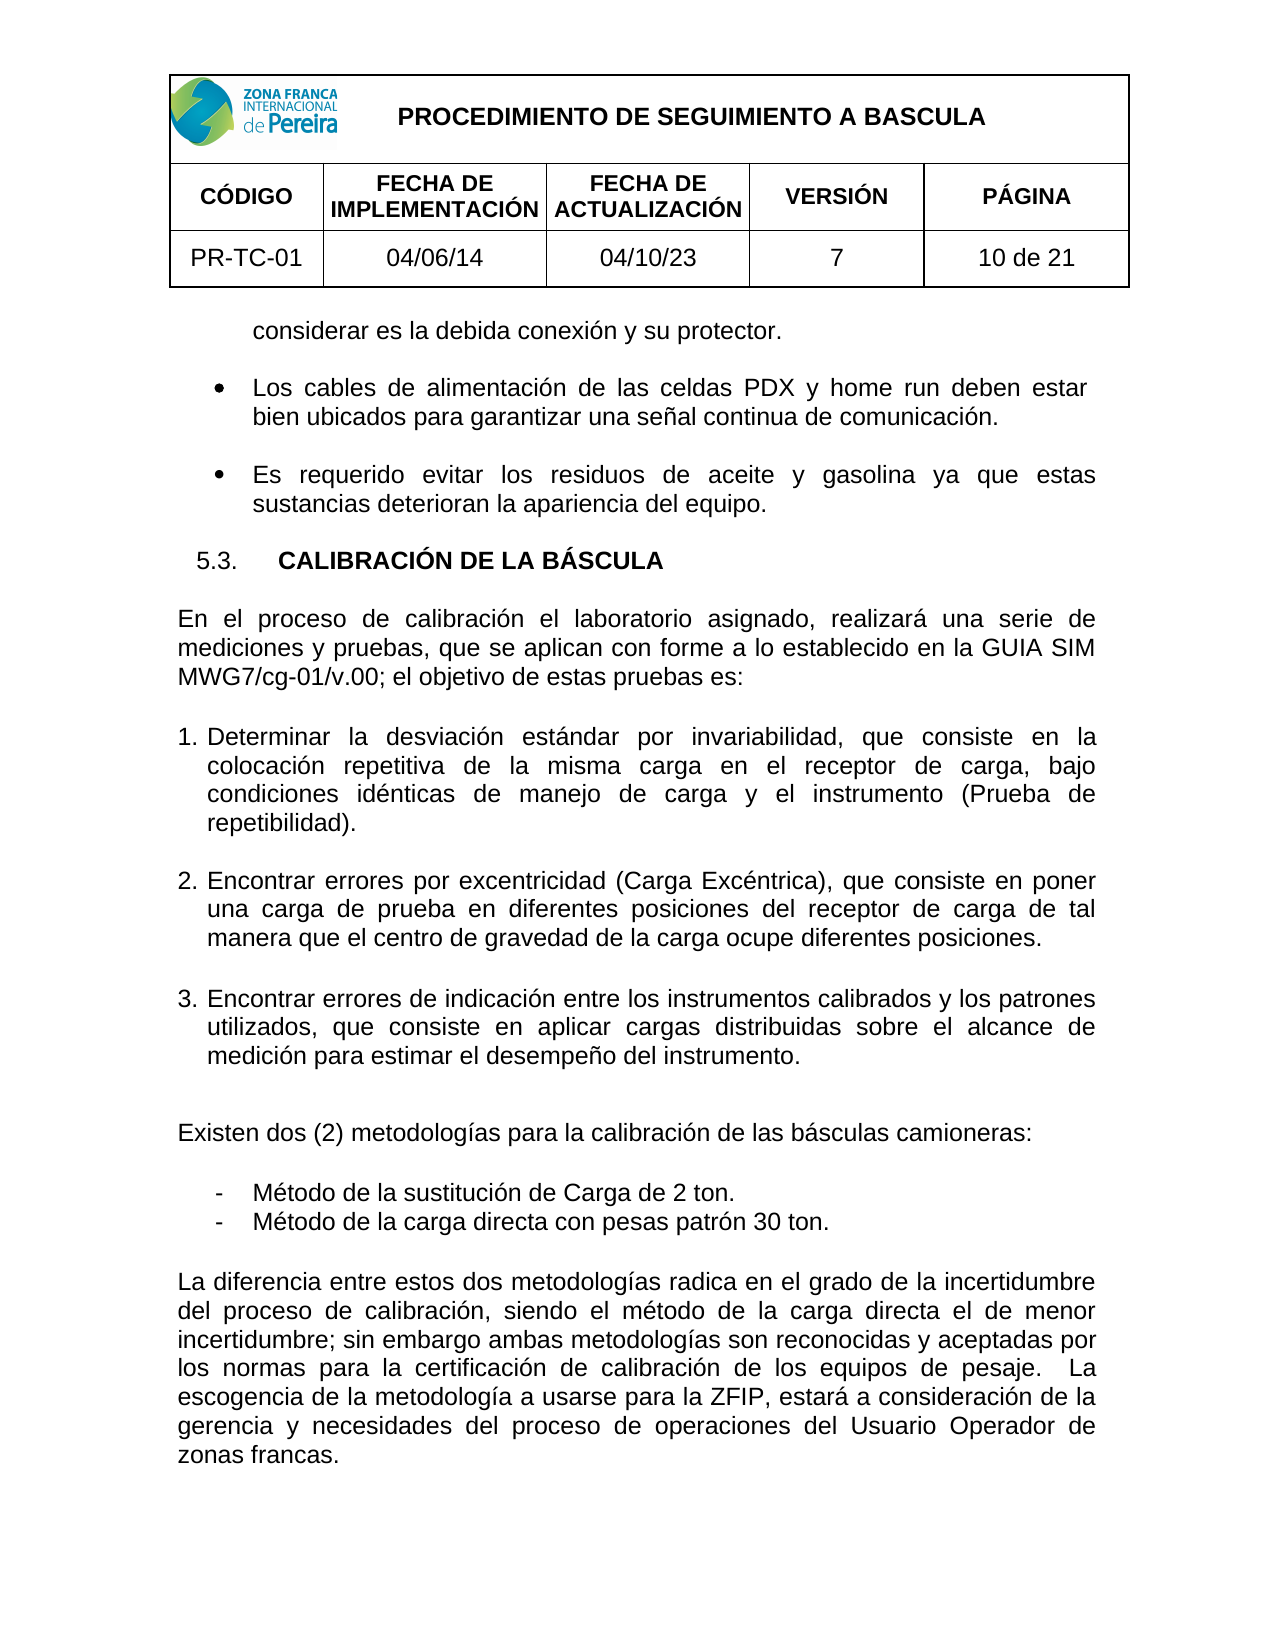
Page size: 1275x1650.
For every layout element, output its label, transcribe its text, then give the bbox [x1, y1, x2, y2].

list Método de la carga directa con pesas patrón 30 ton. [215, 1207, 1098, 1236]
list Determinar la desviación estándar por invariabilidad, que consiste en la colocación repetitiva de la misma carga en el receptor de carga, bajo condiciones idénticas de manejo de carga y el instrumento (Prueba de repetibilidad). [177, 722, 1098, 837]
picture [171, 76, 338, 150]
list Encontrar errores por excentricidad (Carga Excéntrica), que consiste en poner una carga de prueba en diferentes posiciones del receptor de carga de tal manera que el centro de gravedad de la carga ocupe diferentes posiciones. [177, 866, 1098, 952]
list Encontrar errores de indicación entre los instrumentos calibrados y los patrones utilizados, que consiste en aplicar cargas distribuidas sobre el alcance de medición para estimar el desempeño del instrumento. [177, 984, 1098, 1070]
picture [198, 108, 205, 115]
text Existen dos (2) metodologías para la calibración de las básculas camioneras: [177, 1118, 1098, 1146]
list Los cables de alimentación de las celdas PDX y home run deben estar bien ubicados para garantizar una señal continua de comunicación. [215, 373, 1089, 431]
list Método de la sustitución de Carga de 2 ton. [215, 1178, 1098, 1207]
text La diferencia entre estos dos metodologías radica en el grado de la incertidumbre del proceso de calibración, siendo el método de la carga directa el de menor incertidumbre; sin embargo ambas metodologías son reconocidas y aceptadas por los normas para la certificación de calibración de los equipos de pesaje. La escogencia de la metodología a usarse para la ZFIP, estará a consideración de la gerencia y necesidades del proceso de operaciones del Usuario Operador de zonas francas. [177, 1267, 1098, 1468]
list CALIBRACIÓN DE LA BÁSCULA [196, 546, 1098, 575]
text En el proceso de calibración el laboratorio asignado, realizará una serie de mediciones y pruebas, que se aplican con forme a lo establecido en la GUIA SIM MWG7/cg-01/v.00; el objetivo de estas pruebas es: [177, 604, 1098, 690]
list Es requerido evitar los residuos de aceite y gasolina ya que estas sustancias deterioran la apariencia del equipo. [215, 460, 1098, 517]
